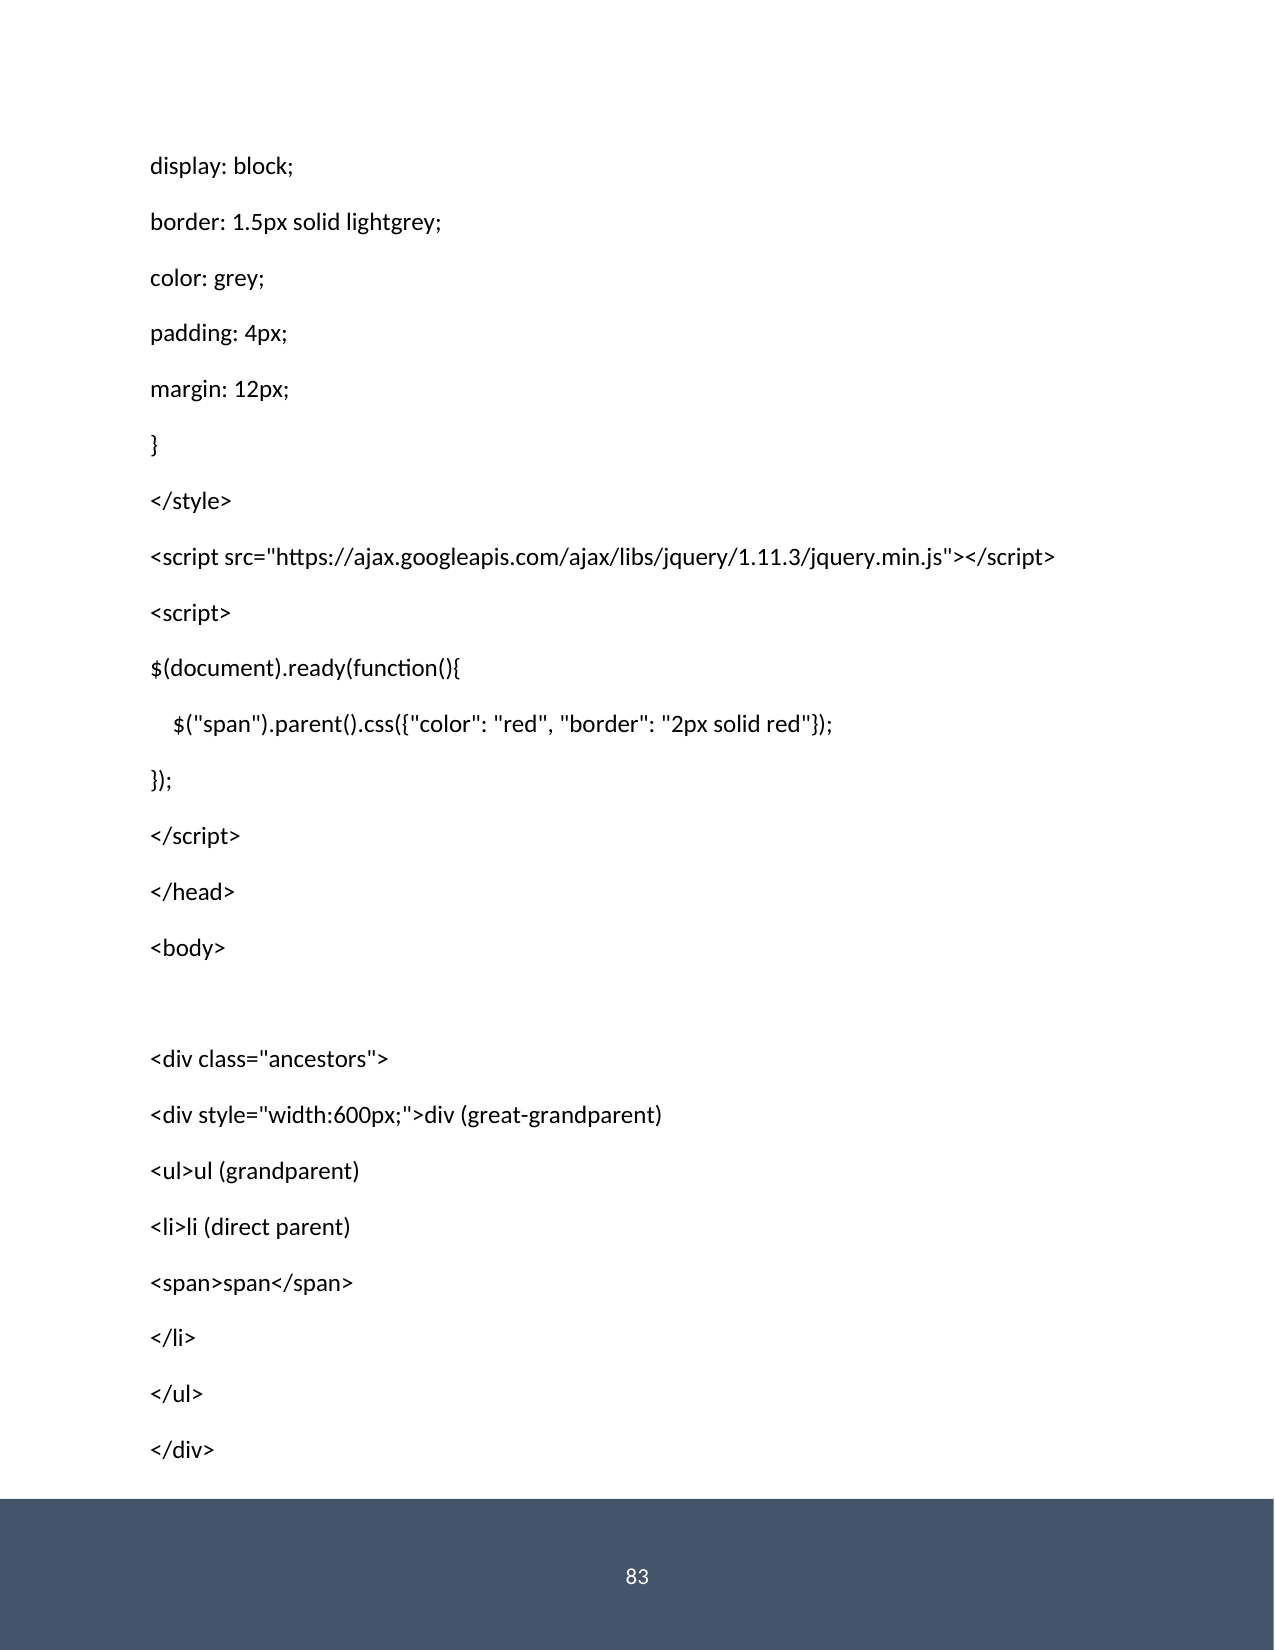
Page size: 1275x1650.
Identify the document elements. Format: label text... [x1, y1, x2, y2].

text </li> [150, 1322, 1125, 1353]
text <span>span</span> [150, 1267, 1125, 1297]
text <div class="ancestors"> [150, 1043, 1125, 1074]
text </ul> [150, 1378, 1125, 1409]
text </script> [150, 820, 1125, 851]
text border: 1.5px solid lightgrey; [150, 206, 1125, 236]
text margin: 12px; [150, 373, 1125, 404]
text <div style="width:600px;">div (great-grandparent) [150, 1099, 1125, 1130]
text $(document).ready(function(){ [150, 652, 1125, 683]
text </head> [150, 876, 1125, 906]
text padding: 4px; [150, 317, 1125, 348]
text <script src="https://ajax.googleapis.com/ajax/libs/jquery/1.11.3/jquery.min.js"></script> [150, 541, 1125, 571]
text display: block; [150, 150, 1125, 181]
text $("span").parent().css({"color": "red", "border": "2px solid red"}); [150, 708, 1125, 739]
text <li>li (direct parent) [150, 1211, 1125, 1241]
text <ul>ul (grandparent) [150, 1155, 1125, 1186]
text </style> [150, 485, 1125, 516]
text <body> [150, 932, 1125, 962]
text }); [150, 764, 1125, 795]
text </div> [150, 1434, 1125, 1465]
text color: grey; [150, 262, 1125, 292]
text } [150, 429, 1125, 460]
text <script> [150, 597, 1125, 627]
